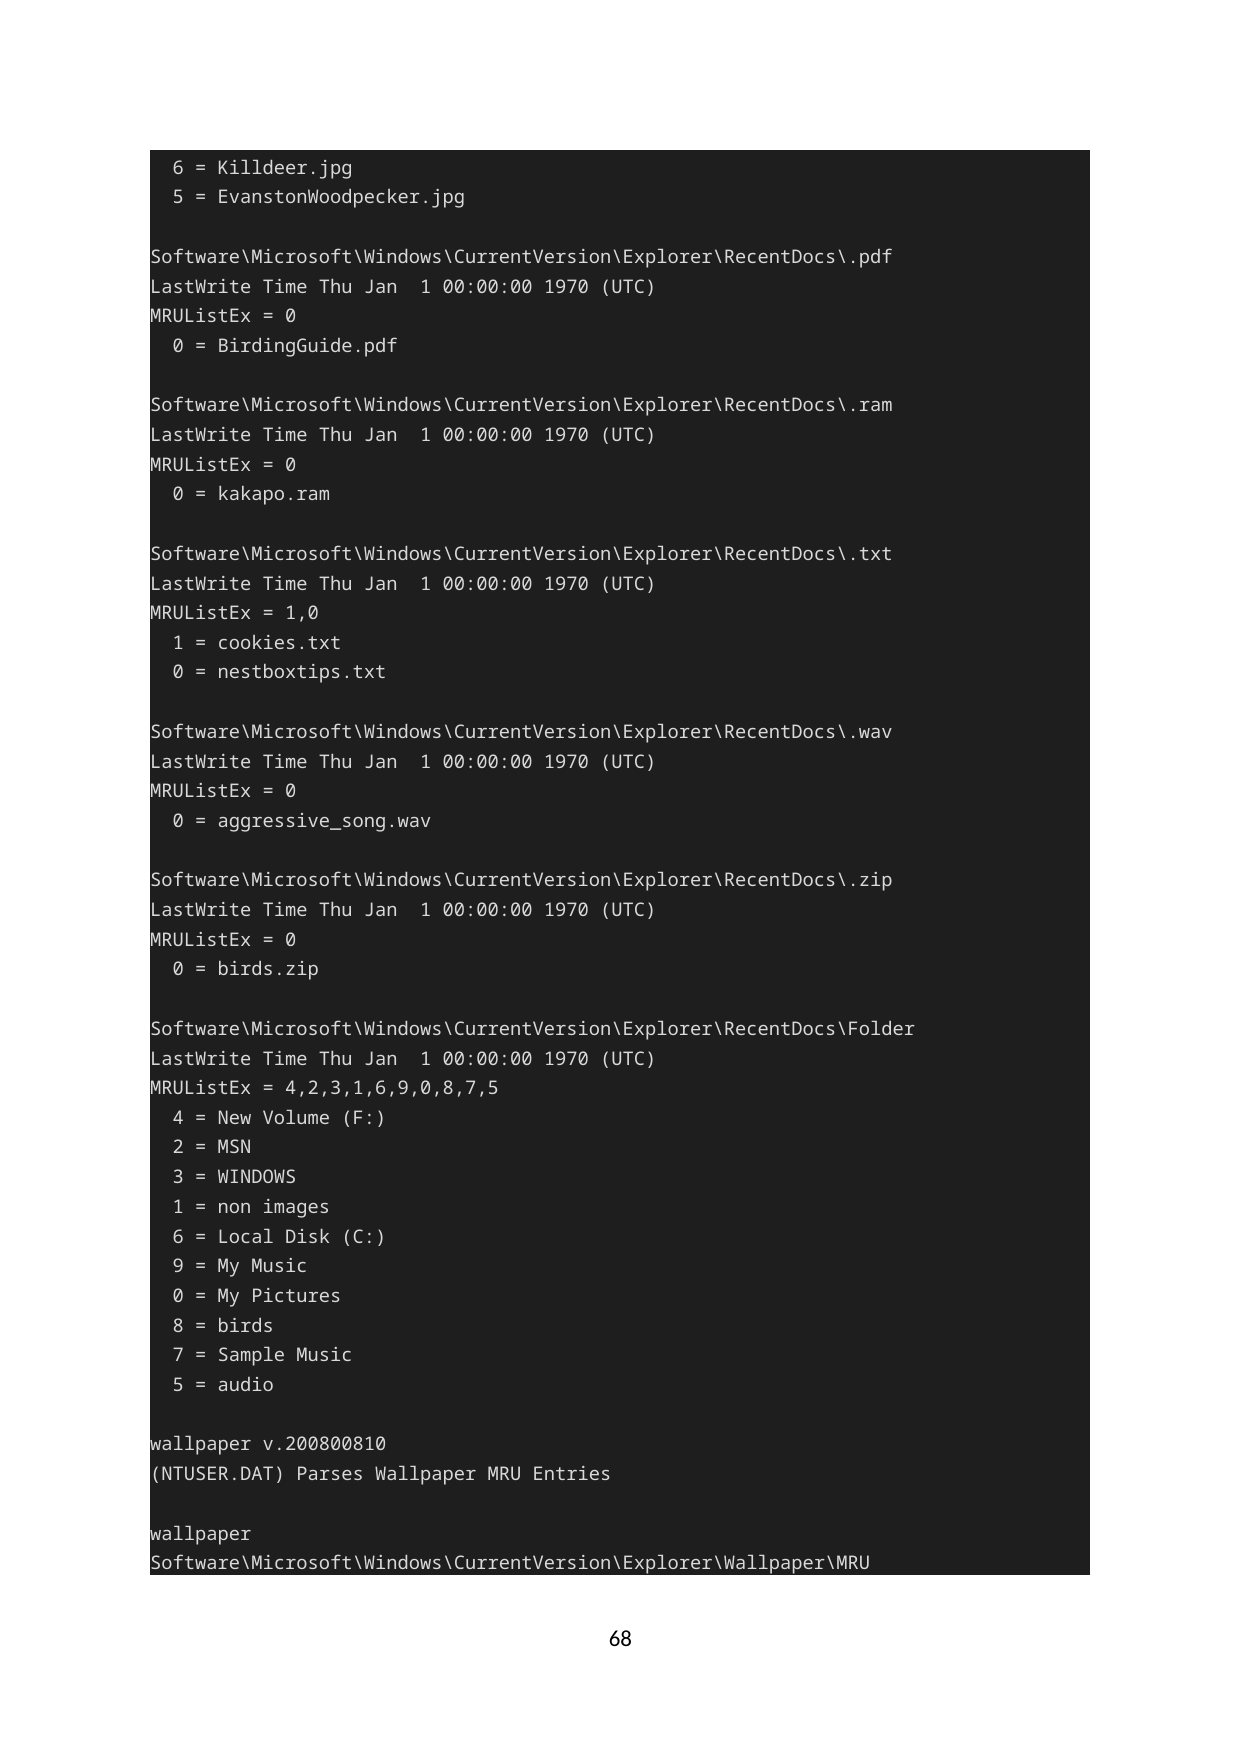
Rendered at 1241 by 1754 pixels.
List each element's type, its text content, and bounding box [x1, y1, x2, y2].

text MRUListEx = 0 [150, 298, 1090, 328]
text 8 = birds [150, 1308, 1090, 1337]
text 3 = WINDOWS [150, 1159, 1090, 1189]
text 9 = My Music [150, 1248, 1090, 1278]
text LastWrite Time Thu Jan 1 00:00:00 1970 (UTC) [150, 744, 1090, 773]
text 0 = nestboxtips.txt [150, 655, 1090, 684]
text 4 = New Volume (F:) [150, 1100, 1090, 1130]
text LastWrite Time Thu Jan 1 00:00:00 1970 (UTC) [150, 417, 1090, 447]
text Software\Microsoft\Windows\CurrentVersion\Explorer\RecentDocs\.wav [150, 714, 1090, 744]
text Software\Microsoft\Windows\CurrentVersion\Explorer\RecentDocs\.txt [150, 536, 1090, 566]
text Software\Microsoft\Windows\CurrentVersion\Explorer\RecentDocs\Folder [150, 1011, 1090, 1041]
text 0 = birds.zip [150, 952, 1090, 981]
text 0 = My Pictures [150, 1278, 1090, 1308]
text LastWrite Time Thu Jan 1 00:00:00 1970 (UTC) [150, 1041, 1090, 1070]
text 0 = kakapo.ram [150, 477, 1090, 506]
text wallpaper [150, 1516, 1090, 1545]
text (NTUSER.DAT) Parses Wallpaper MRU Entries [150, 1456, 1090, 1486]
text 5 = EvanstonWoodpecker.jpg [150, 180, 1090, 209]
text 5 = audio [150, 1367, 1090, 1397]
text 7 = Sample Music [150, 1337, 1090, 1367]
text Software\Microsoft\Windows\CurrentVersion\Explorer\RecentDocs\.ram [150, 387, 1090, 417]
text MRUListEx = 0 [150, 922, 1090, 952]
text 2 = MSN [150, 1130, 1090, 1159]
text Software\Microsoft\Windows\CurrentVersion\Explorer\Wallpaper\MRU [150, 1545, 1090, 1575]
text 6 = Local Disk (C:) [150, 1219, 1090, 1248]
text MRUListEx = 0 [150, 447, 1090, 477]
text wallpaper v.200800810 [150, 1427, 1090, 1456]
text 6 = Killdeer.jpg [150, 150, 1090, 180]
text 0 = aggressive_song.wav [150, 803, 1090, 833]
text 0 = BirdingGuide.pdf [150, 328, 1090, 358]
text LastWrite Time Thu Jan 1 00:00:00 1970 (UTC) [150, 566, 1090, 595]
text LastWrite Time Thu Jan 1 00:00:00 1970 (UTC) [150, 269, 1090, 298]
text 1 = cookies.txt [150, 625, 1090, 655]
text LastWrite Time Thu Jan 1 00:00:00 1970 (UTC) [150, 892, 1090, 922]
text Software\Microsoft\Windows\CurrentVersion\Explorer\RecentDocs\.zip [150, 862, 1090, 892]
text 1 = non images [150, 1189, 1090, 1219]
text MRUListEx = 0 [150, 773, 1090, 803]
text MRUListEx = 1,0 [150, 595, 1090, 625]
text MRUListEx = 4,2,3,1,6,9,0,8,7,5 [150, 1070, 1090, 1100]
text Software\Microsoft\Windows\CurrentVersion\Explorer\RecentDocs\.pdf [150, 239, 1090, 269]
